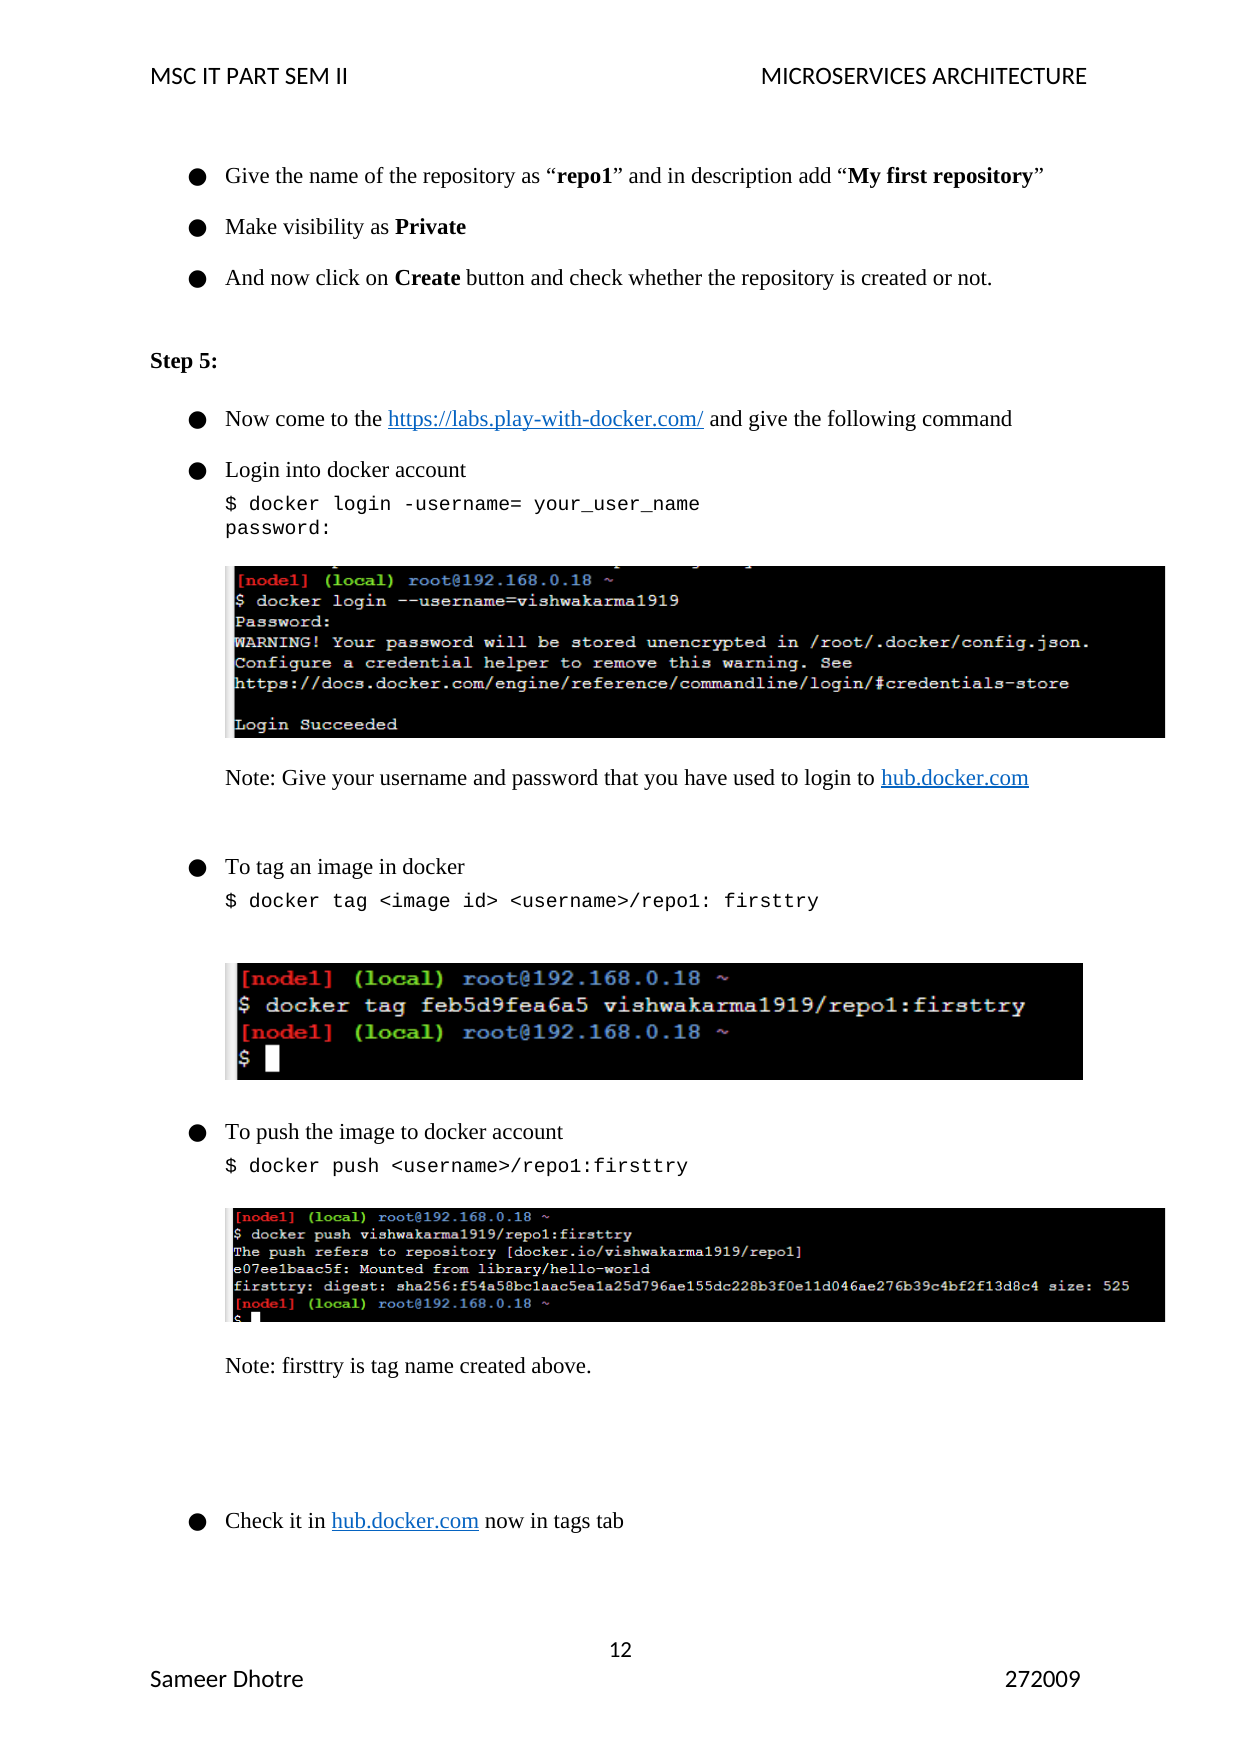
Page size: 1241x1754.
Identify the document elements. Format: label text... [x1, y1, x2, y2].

text Note: Give your username and password that you have used to login to hub.docker.com [225, 764, 1090, 790]
text $ docker tag <image id> <username>/repo1: firsttry [225, 891, 1090, 913]
text $ docker login -username= your_user_name [225, 494, 1090, 516]
text $ docker push <username>/repo1:firsttry [225, 1156, 1090, 1179]
list Make visibility as Private [187, 201, 1090, 248]
text Step 5: [150, 347, 1090, 374]
picture [225, 963, 1083, 1080]
picture [225, 566, 1166, 738]
list Now come to the https://labs.play-with-docker.com/ and give the following command [187, 392, 1090, 439]
picture [225, 1208, 1166, 1322]
list And now click on Create button and check whether the repository is created or not. [187, 251, 1090, 298]
list Give the name of the repository as “repo1” and in description add “My first repository” [187, 150, 1090, 197]
list Check it in hub.docker.com now in tags tab [187, 1494, 1090, 1541]
list Login into docker account [187, 443, 1090, 490]
list To push the image to docker account [187, 1106, 1090, 1153]
text password: [225, 518, 1090, 540]
text Note: firsttry is tag name created above. [225, 1352, 1090, 1378]
list To tag an image in docker [187, 840, 1090, 887]
